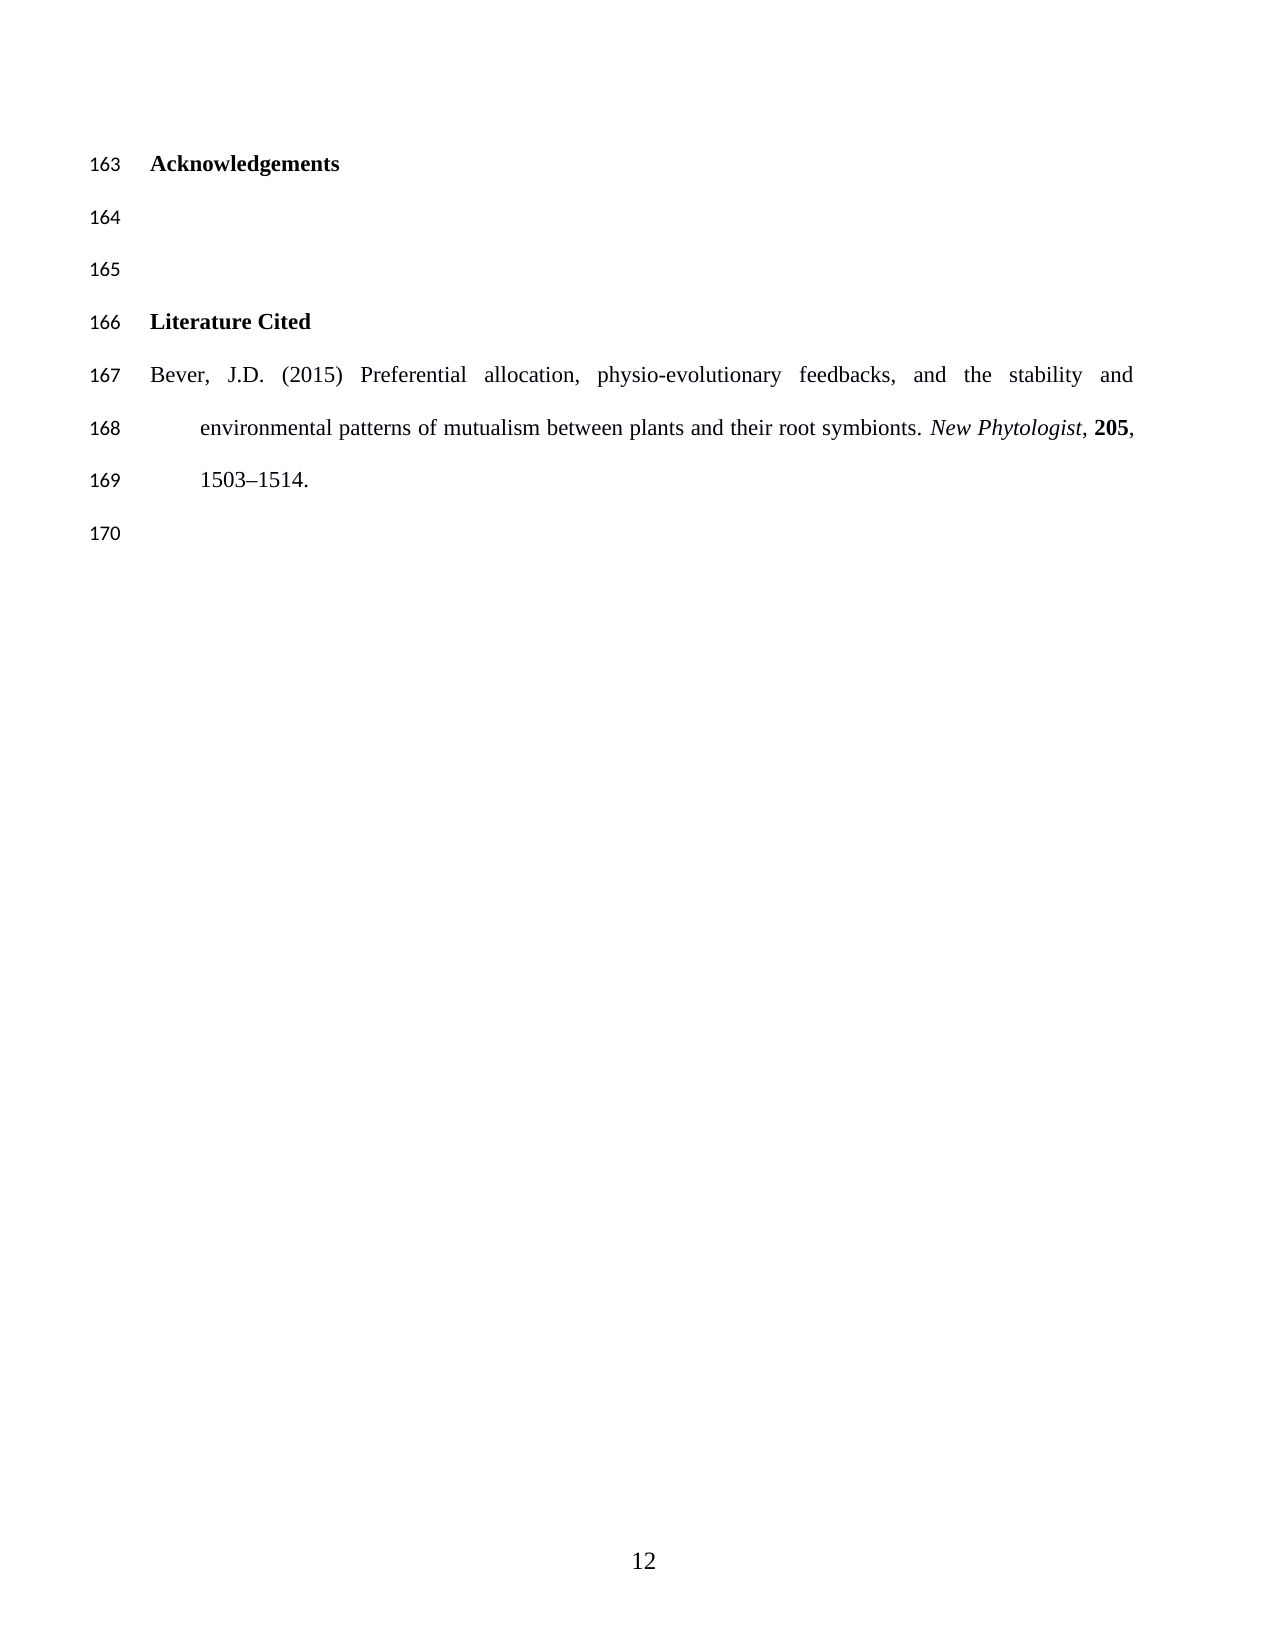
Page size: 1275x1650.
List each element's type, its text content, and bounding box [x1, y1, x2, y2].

text Literature Cited [150, 308, 1134, 334]
text Bever, J.D. (2015) Preferential allocation, physio-evolutionary feedbacks, and the stability and environmental patterns of mutualism between plants and their root symbionts. New Phytologist, 205, 1503–1514. [150, 361, 1134, 493]
text Acknowledgements [150, 150, 1134, 176]
